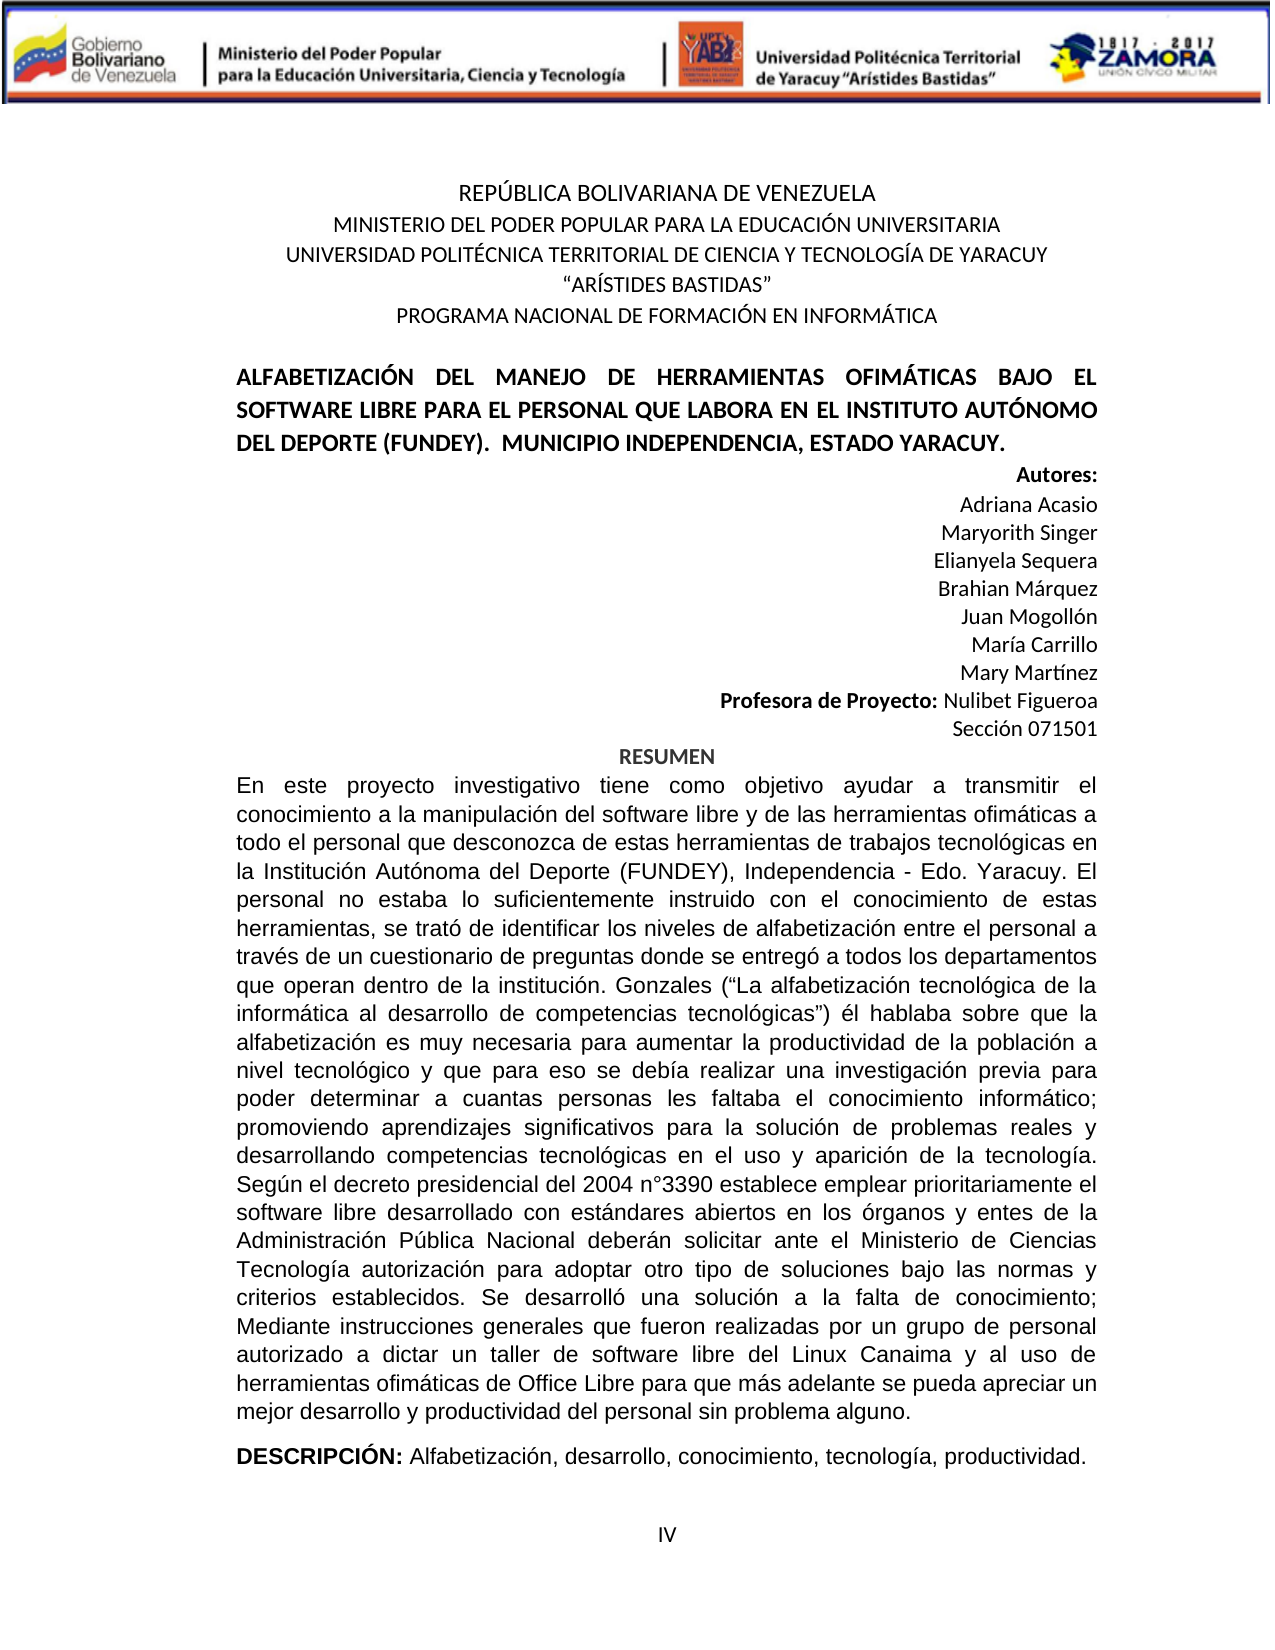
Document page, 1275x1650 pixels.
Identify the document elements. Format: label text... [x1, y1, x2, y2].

text María Carrillo [236, 630, 1098, 658]
text RESUMEN [236, 742, 1098, 770]
text ALFABETIZACIÓN DEL MANEJO DE HERRAMIENTAS OFIMÁTICAS BAJO EL SOFTWARE LIBRE PARA EL PERSONAL QUE LABORA EN EL INSTITUTO AUTÓNOMO DEL DEPORTE (FUNDEY). MUNICIPIO INDEPENDENCIA, ESTADO YARACUY. [236, 361, 1098, 457]
picture [1, 0, 1268, 103]
text Sección 071501 [236, 714, 1098, 742]
text REPÚBLICA BOLIVARIANA DE VENEZUELA [236, 177, 1098, 208]
text Adriana Acasio [236, 490, 1098, 518]
text Autores: [236, 460, 1098, 488]
text En este proyecto investigativo tiene como objetivo ayudar a transmitir el conocimiento a la manipulación del software libre y de las herramientas ofimáticas a todo el personal que desconozca de estas herramientas de trabajos tecnológicas en la Institución Autónoma del Deporte (FUNDEY), Independencia - Edo. Yaracuy. El personal no estaba lo suficientemente instruido con el conocimiento de estas herramientas, se trató de identificar los niveles de alfabetización entre el personal a través de un cuestionario de preguntas donde se entregó a todos los departamentos que operan dentro de la institución. Gonzales (“La alfabetización tecnológica de la informática al desarrollo de competencias tecnológicas”) él hablaba sobre que la alfabetización es muy necesaria para aumentar la productividad de la población a nivel tecnológico y que para eso se debía realizar una investigación previa para poder determinar a cuantas personas les faltaba el conocimiento informático; promoviendo aprendizajes significativos para la solución de problemas reales y desarrollando competencias tecnológicas en el uso y aparición de la tecnología. Según el decreto presidencial del 2004 n°3390 establece emplear prioritariamente el software libre desarrollado con estándares abiertos en los órganos y entes de la Administración Pública Nacional deberán solicitar ante el Ministerio de Ciencias Tecnología autorización para adoptar otro tipo de soluciones bajo las normas y criterios establecidos. Se desarrolló una solución a la falta de conocimiento; Mediante instrucciones generales que fueron realizadas por un grupo de personal autorizado a dictar un taller de software libre del Linux Canaima y al uso de herramientas ofimáticas de Office Libre para que más adelante se pueda apreciar un mejor desarrollo y productividad del personal sin problema alguno. [236, 772, 1098, 1424]
text Maryorith Singer [236, 518, 1098, 546]
text Brahian Márquez [236, 574, 1098, 602]
text UNIVERSIDAD POLITÉCNICA TERRITORIAL DE CIENCIA Y TECNOLOGÍA DE YARACUY “ARÍSTIDES BASTIDAS” [236, 240, 1098, 298]
text Mary Martínez [236, 658, 1098, 686]
text PROGRAMA NACIONAL DE FORMACIÓN EN INFORMÁTICA [236, 301, 1098, 329]
text Elianyela Sequera [236, 546, 1098, 574]
text MINISTERIO DEL PODER POPULAR PARA LA EDUCACIÓN UNIVERSITARIA [236, 210, 1098, 238]
text Profesora de Proyecto: Nulibet Figueroa [236, 686, 1098, 714]
text DESCRIPCIÓN: Alfabetización, desarrollo, conocimiento, tecnología, productividad. [236, 1443, 1098, 1469]
text Juan Mogollón [236, 602, 1098, 630]
